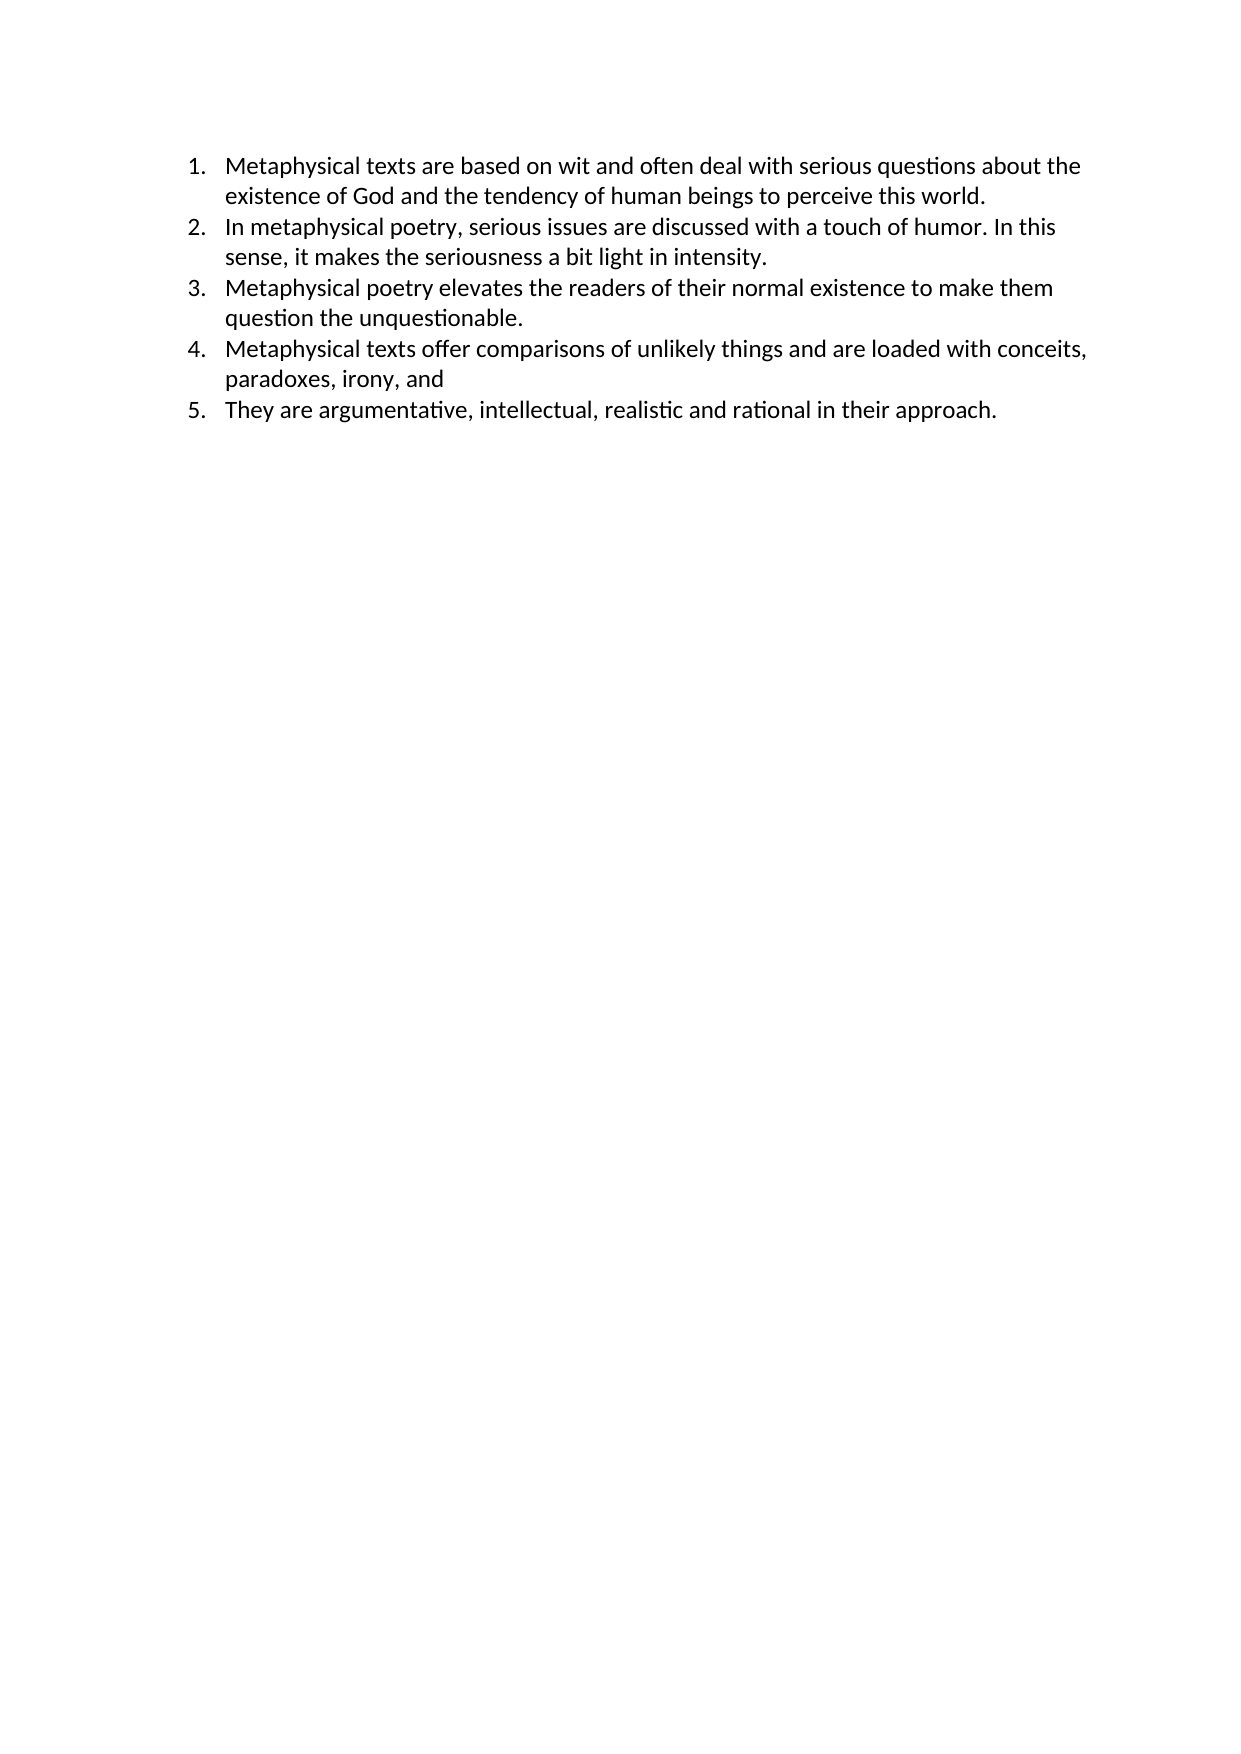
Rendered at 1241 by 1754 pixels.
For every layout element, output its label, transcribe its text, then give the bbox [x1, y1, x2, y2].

list In metaphysical poetry, serious issues are discussed with a touch of humor. In this sense, it makes the seriousness a bit light in intensity. [187, 211, 1090, 272]
list They are argumentative, intellectual, realistic and rational in their approach. [187, 394, 1090, 425]
list Metaphysical poetry elevates the readers of their normal existence to make them question the unquestionable. [187, 272, 1090, 333]
list Metaphysical texts offer comparisons of unlikely things and are loaded with conceits, paradoxes, irony, and [187, 333, 1090, 394]
list Metaphysical texts are based on wit and often deal with serious questions about the existence of God and the tendency of human beings to perceive this world. [187, 150, 1090, 211]
